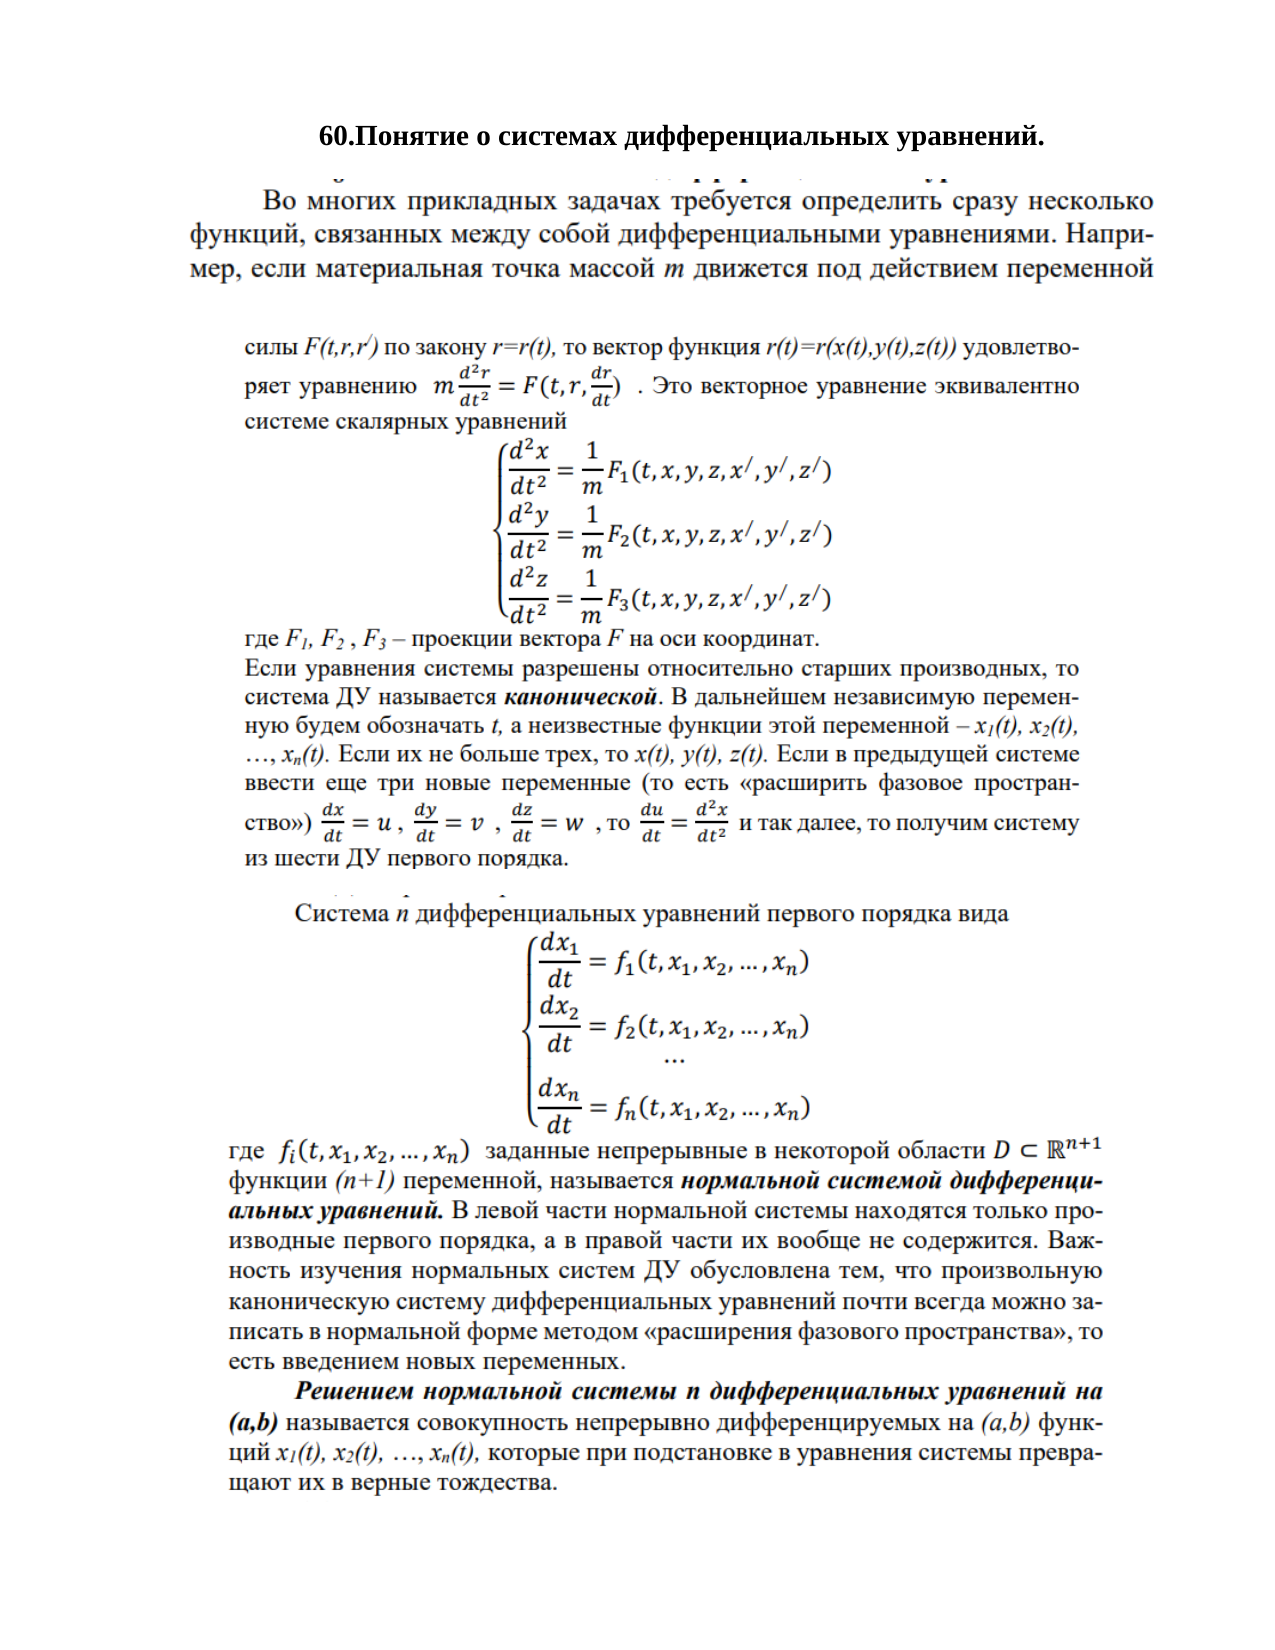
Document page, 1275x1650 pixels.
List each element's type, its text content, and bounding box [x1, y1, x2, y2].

picture [237, 327, 1127, 869]
picture [177, 179, 1187, 301]
picture [223, 895, 1141, 1502]
text 60.Понятие о системах дифференциальных уравнений. [177, 118, 1186, 152]
